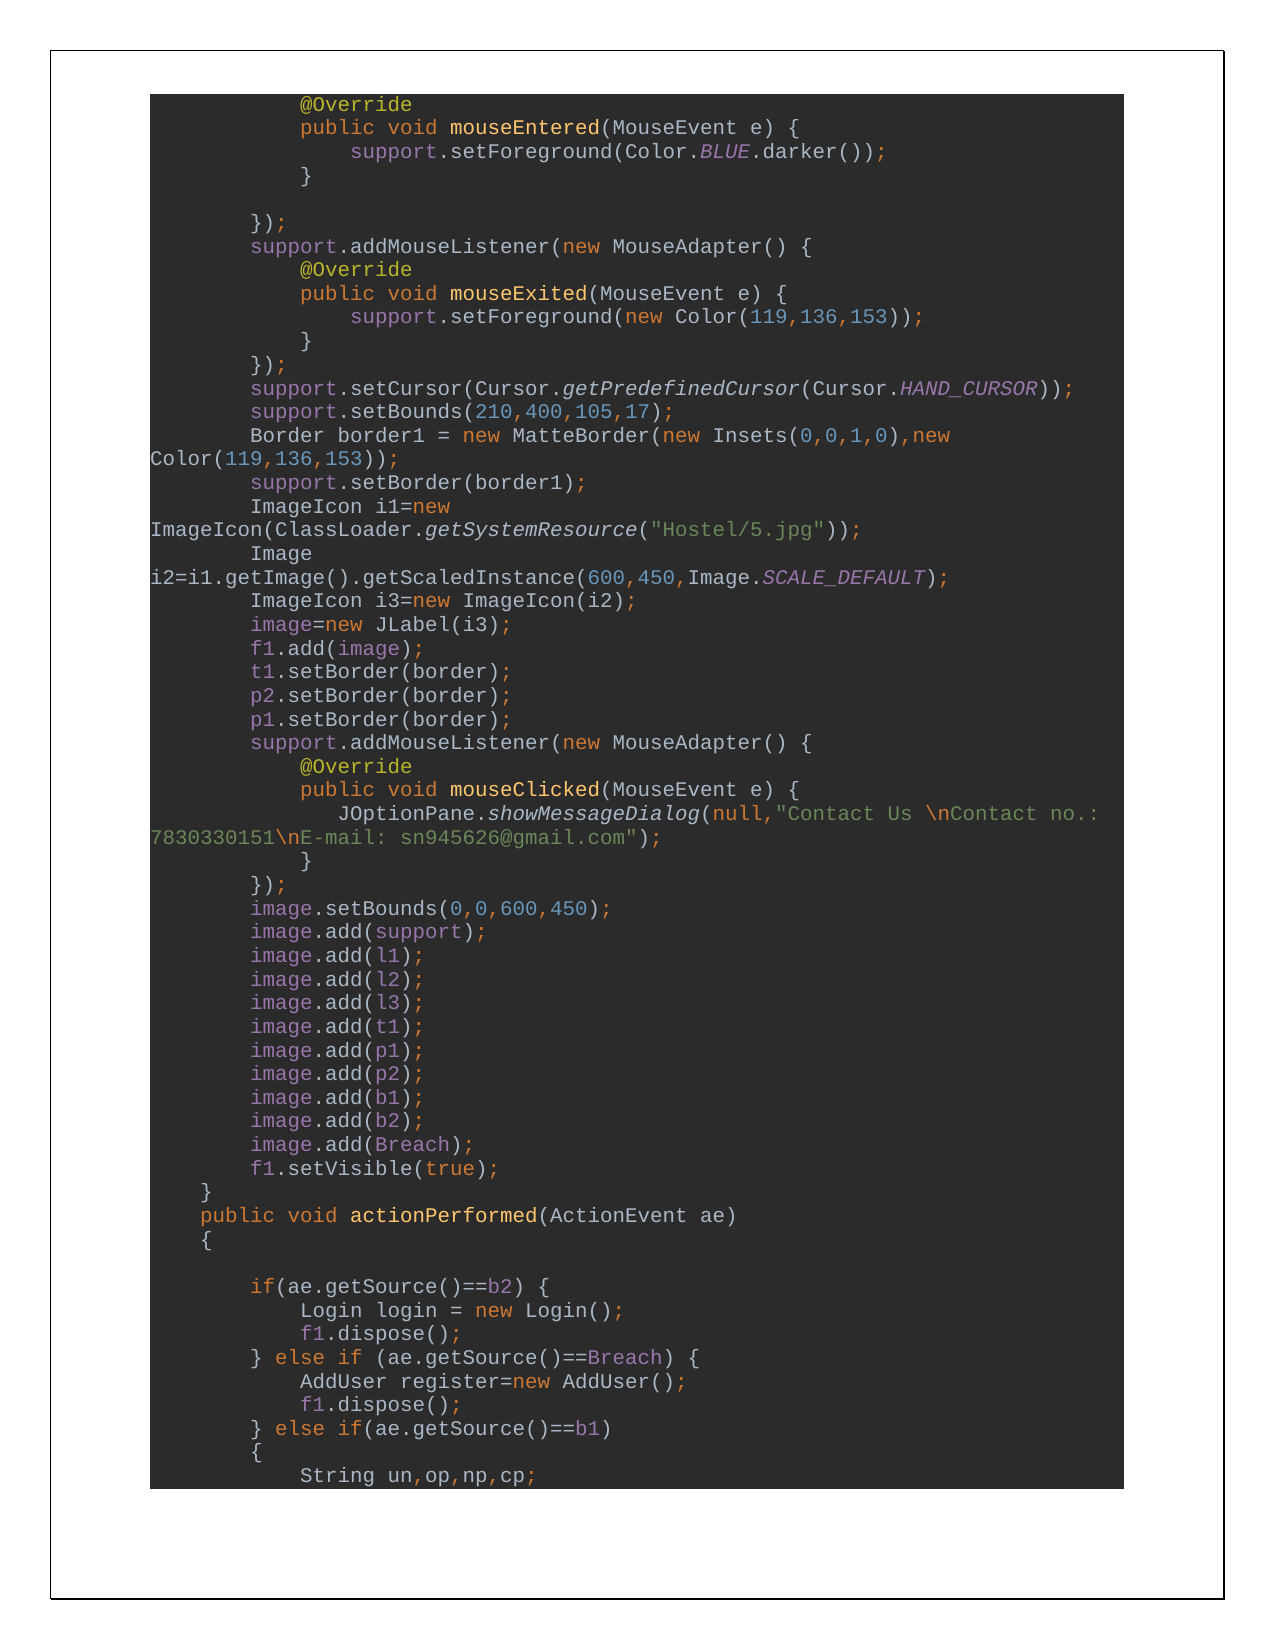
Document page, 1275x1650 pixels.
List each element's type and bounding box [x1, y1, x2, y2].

text [150, 94, 1124, 1489]
